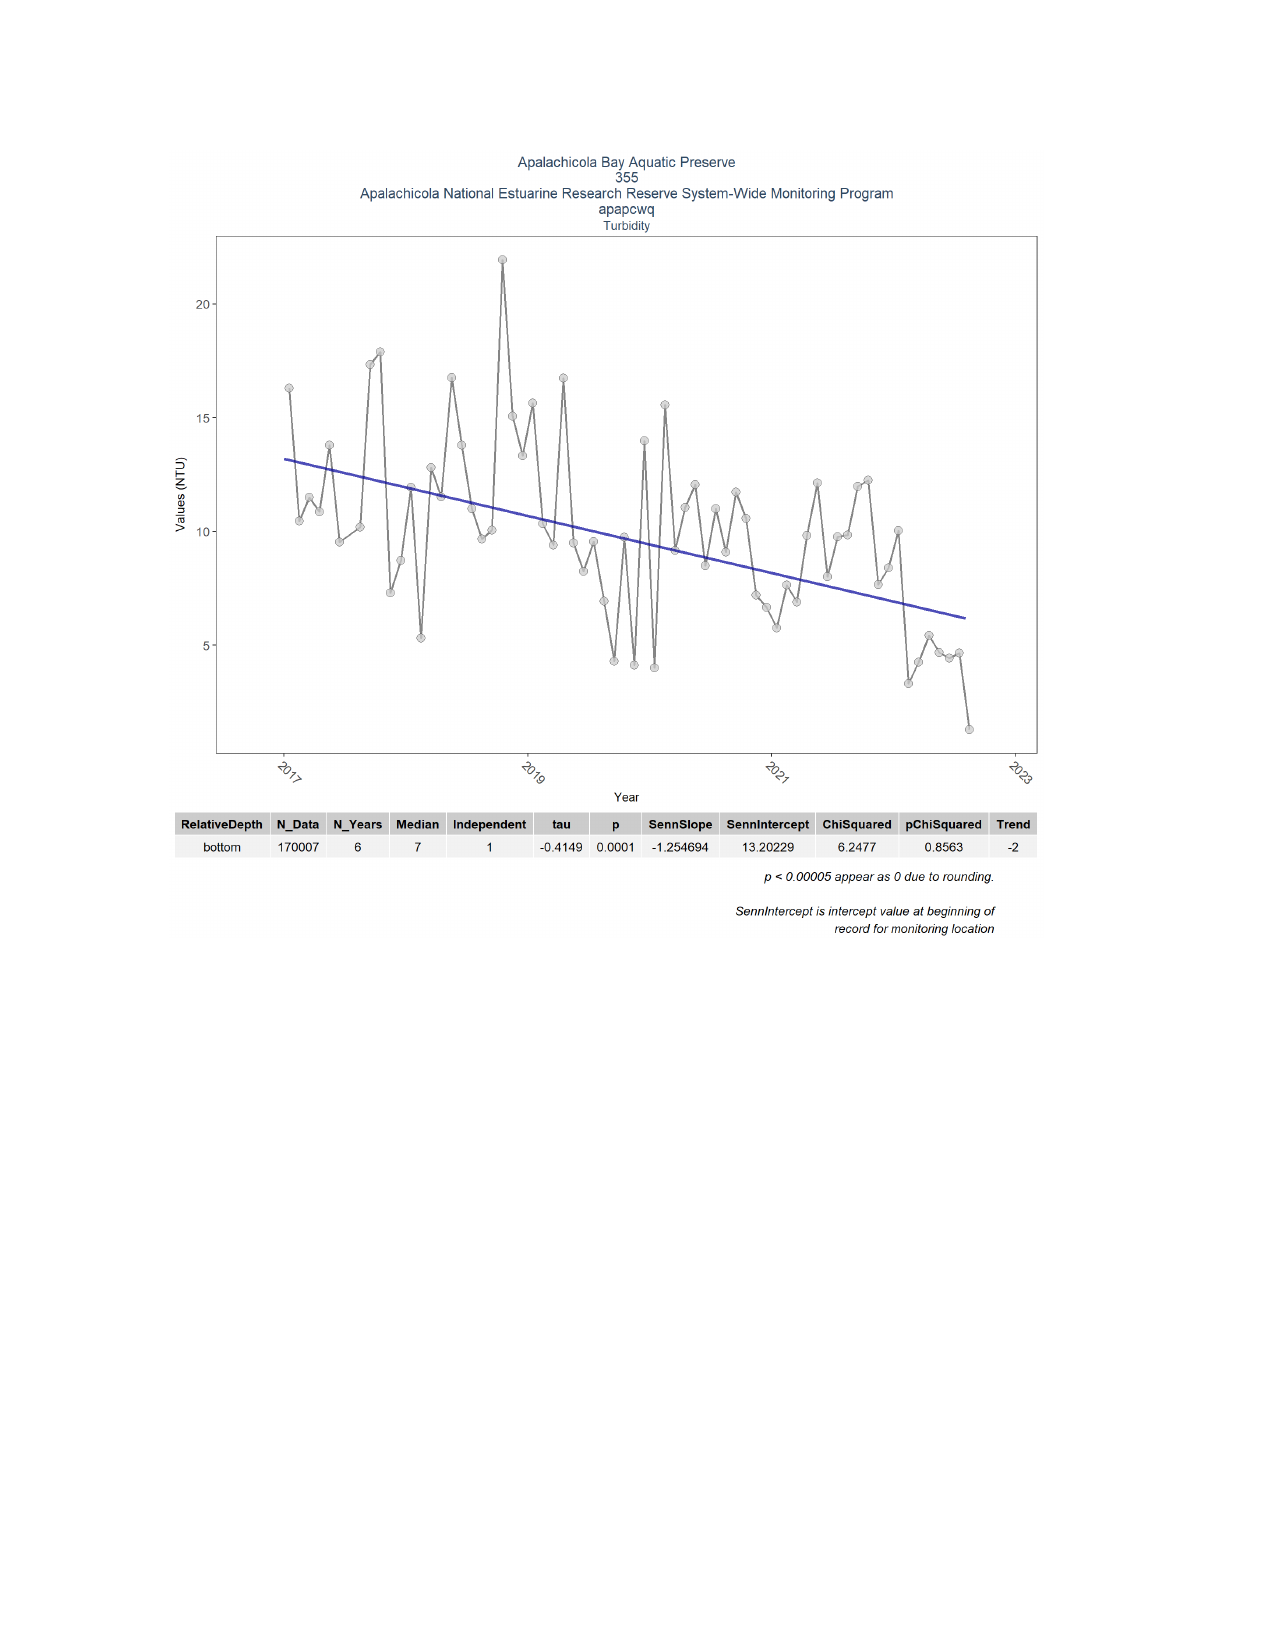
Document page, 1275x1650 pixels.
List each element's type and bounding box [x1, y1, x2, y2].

picture [168, 150, 1044, 938]
